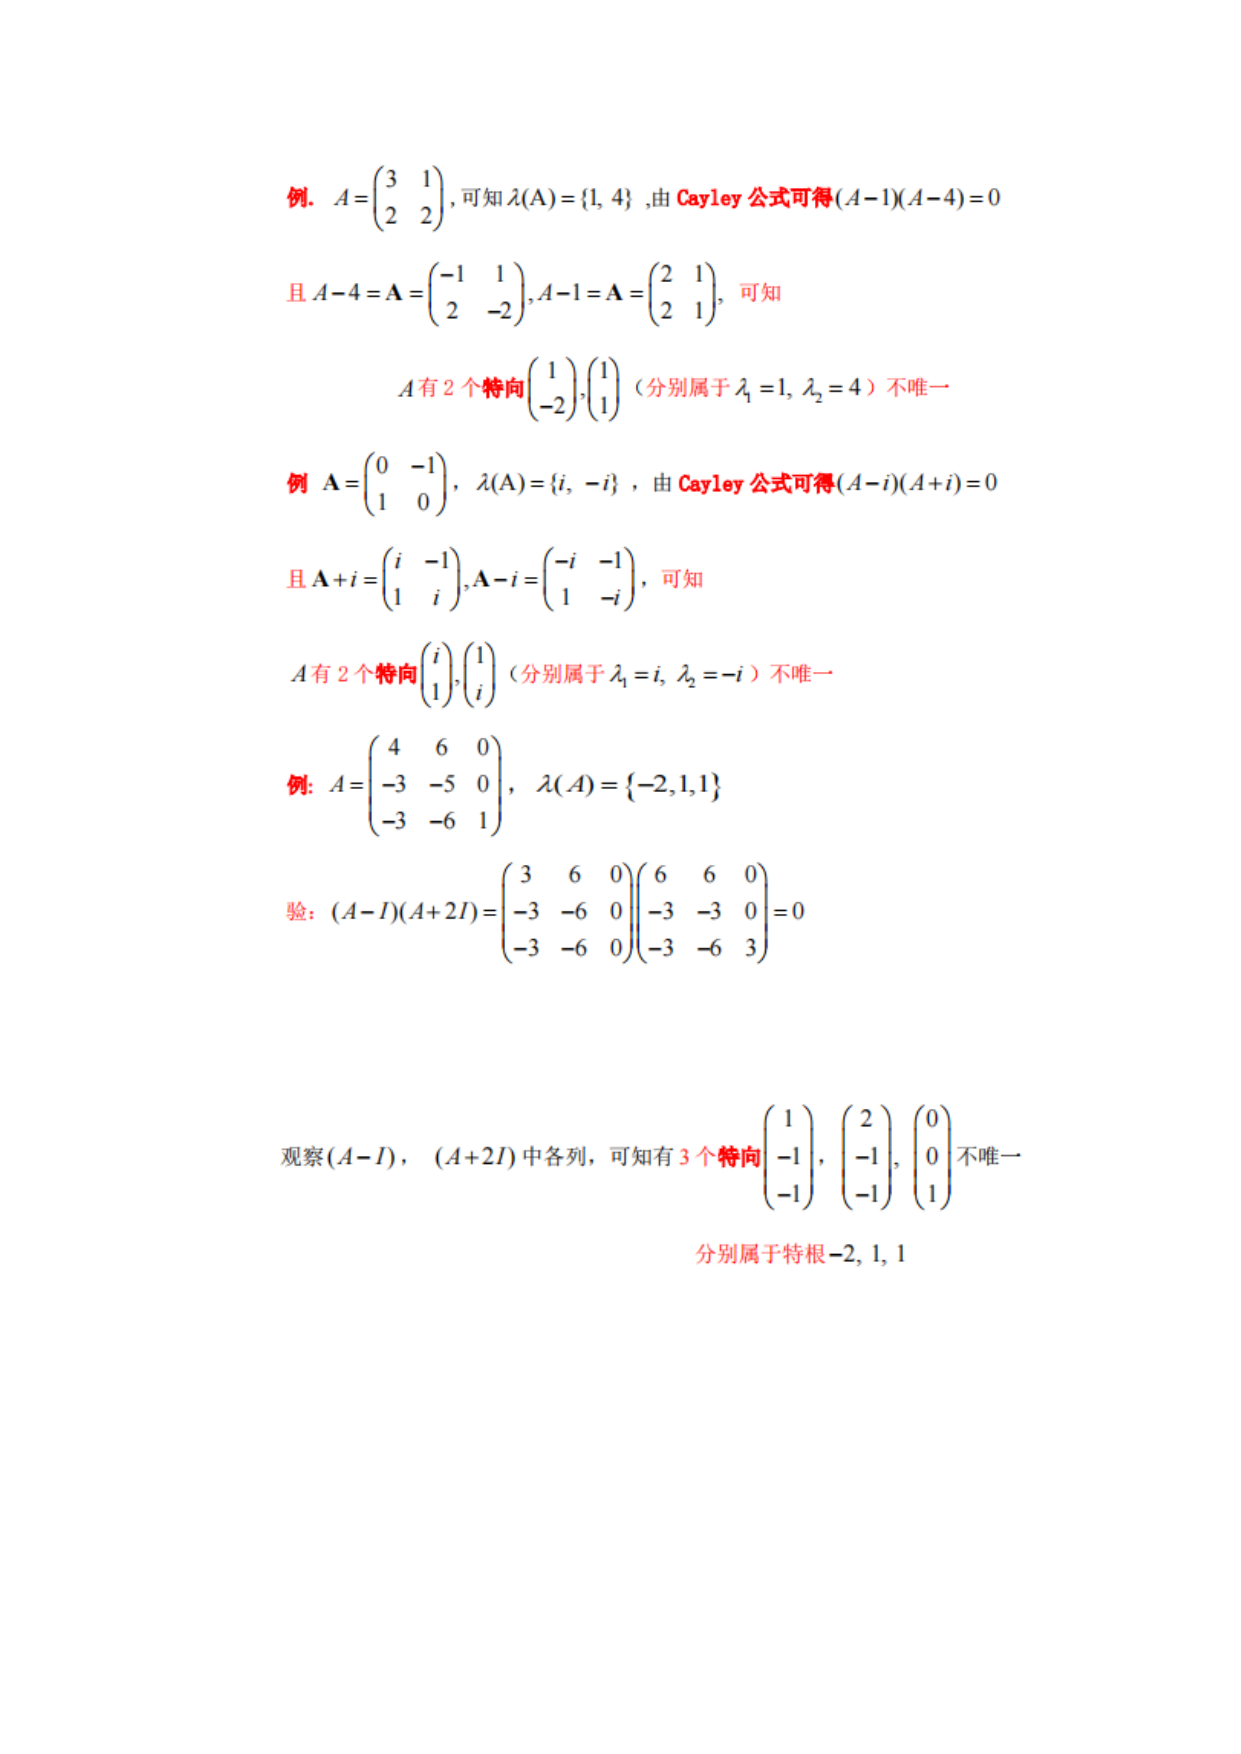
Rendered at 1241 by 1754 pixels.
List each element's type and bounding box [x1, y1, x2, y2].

picture [254, 162, 1119, 1011]
picture [254, 1053, 1039, 1287]
